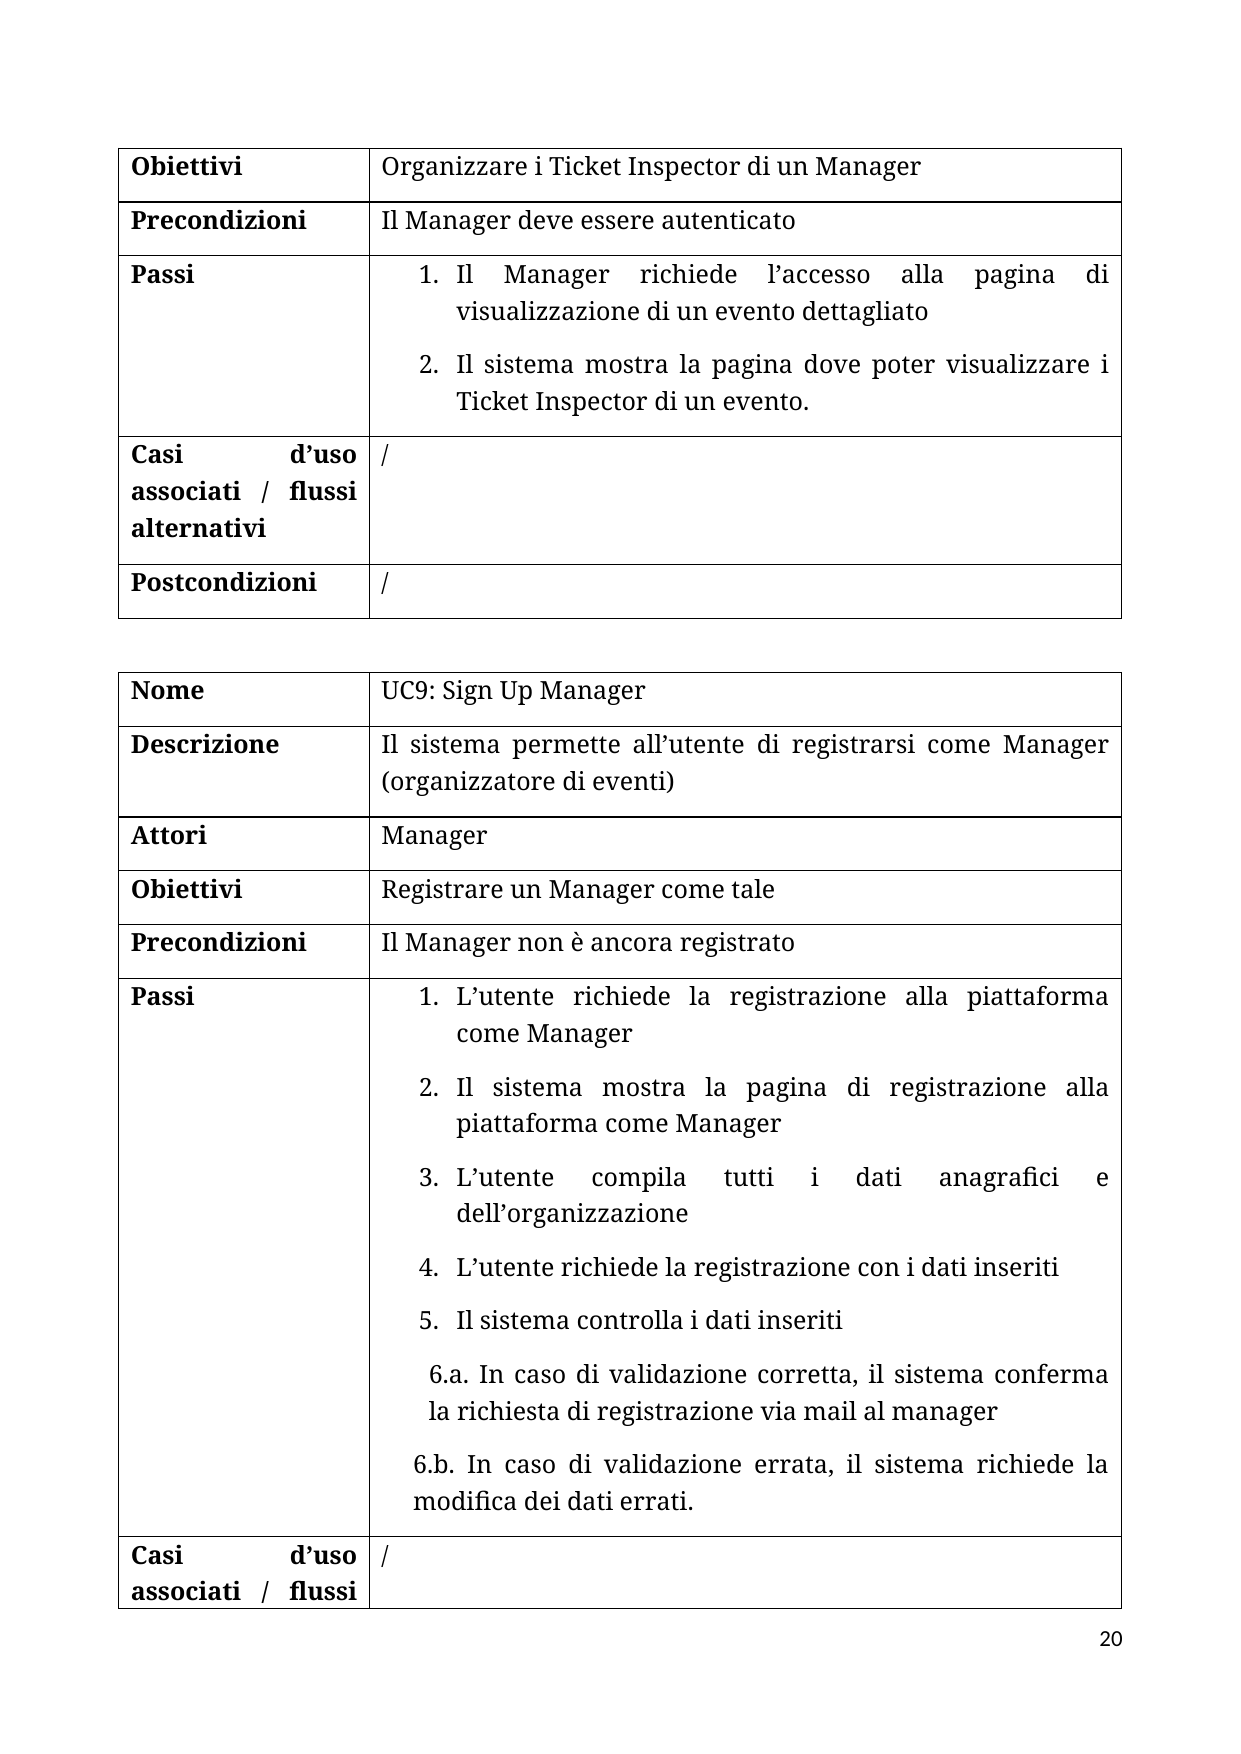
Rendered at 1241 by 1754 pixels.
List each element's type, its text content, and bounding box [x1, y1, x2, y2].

table_cell Obiettivi [119, 871, 369, 924]
table_cell / [370, 437, 1121, 563]
table_cell / [370, 1537, 1121, 1608]
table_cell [119, 1537, 369, 1608]
table_header UC9: Sign Up Manager [370, 673, 1121, 726]
table_cell Manager [370, 818, 1121, 870]
table_cell Registrare un Manager come tale [370, 871, 1121, 924]
table_cell Attori [119, 818, 369, 870]
table_cell Postcondizioni [119, 565, 369, 617]
table_cell Passi [119, 256, 369, 436]
table_cell Precondizioni [119, 203, 369, 255]
table_cell Obiettivi [119, 149, 369, 201]
table_cell Precondizioni [119, 925, 369, 978]
table_header Nome [119, 673, 369, 726]
table_cell / [370, 565, 1121, 617]
table_cell Il sistema permette all’utente di registrarsi come Manager (organizzatore di eventi) [370, 727, 1121, 816]
table_cell Il Manager deve essere autenticato [370, 203, 1121, 255]
table_cell Casi d’uso associati / flussi alternativi [119, 437, 369, 563]
table_cell Descrizione [119, 727, 369, 816]
table_cell Organizzare i Ticket Inspector di un Manager [370, 149, 1121, 201]
table_cell L’utente richiede la registrazione alla piattaforma come Manager Il sistema mostra la pagina di registrazione alla piattaforma come Manager L’utente compila tutti i dati anagrafici e dell’organizzazione L’utente richiede la registrazione con i dati inseriti Il sistema controlla i dati inseriti 6.a. In caso di validazione corretta, il sistema conferma la richiesta di registrazione via mail al manager 6.b. In caso di validazione errata, il sistema richiede la modifica dei dati errati. [370, 979, 1121, 1536]
table_cell Il Manager non è ancora registrato [370, 925, 1121, 978]
table_cell Il Manager richiede l’accesso alla pagina di visualizzazione di un evento dettagliato Il sistema mostra la pagina dove poter visualizzare i Ticket Inspector di un evento. [370, 256, 1121, 436]
table_cell Passi [119, 979, 369, 1536]
